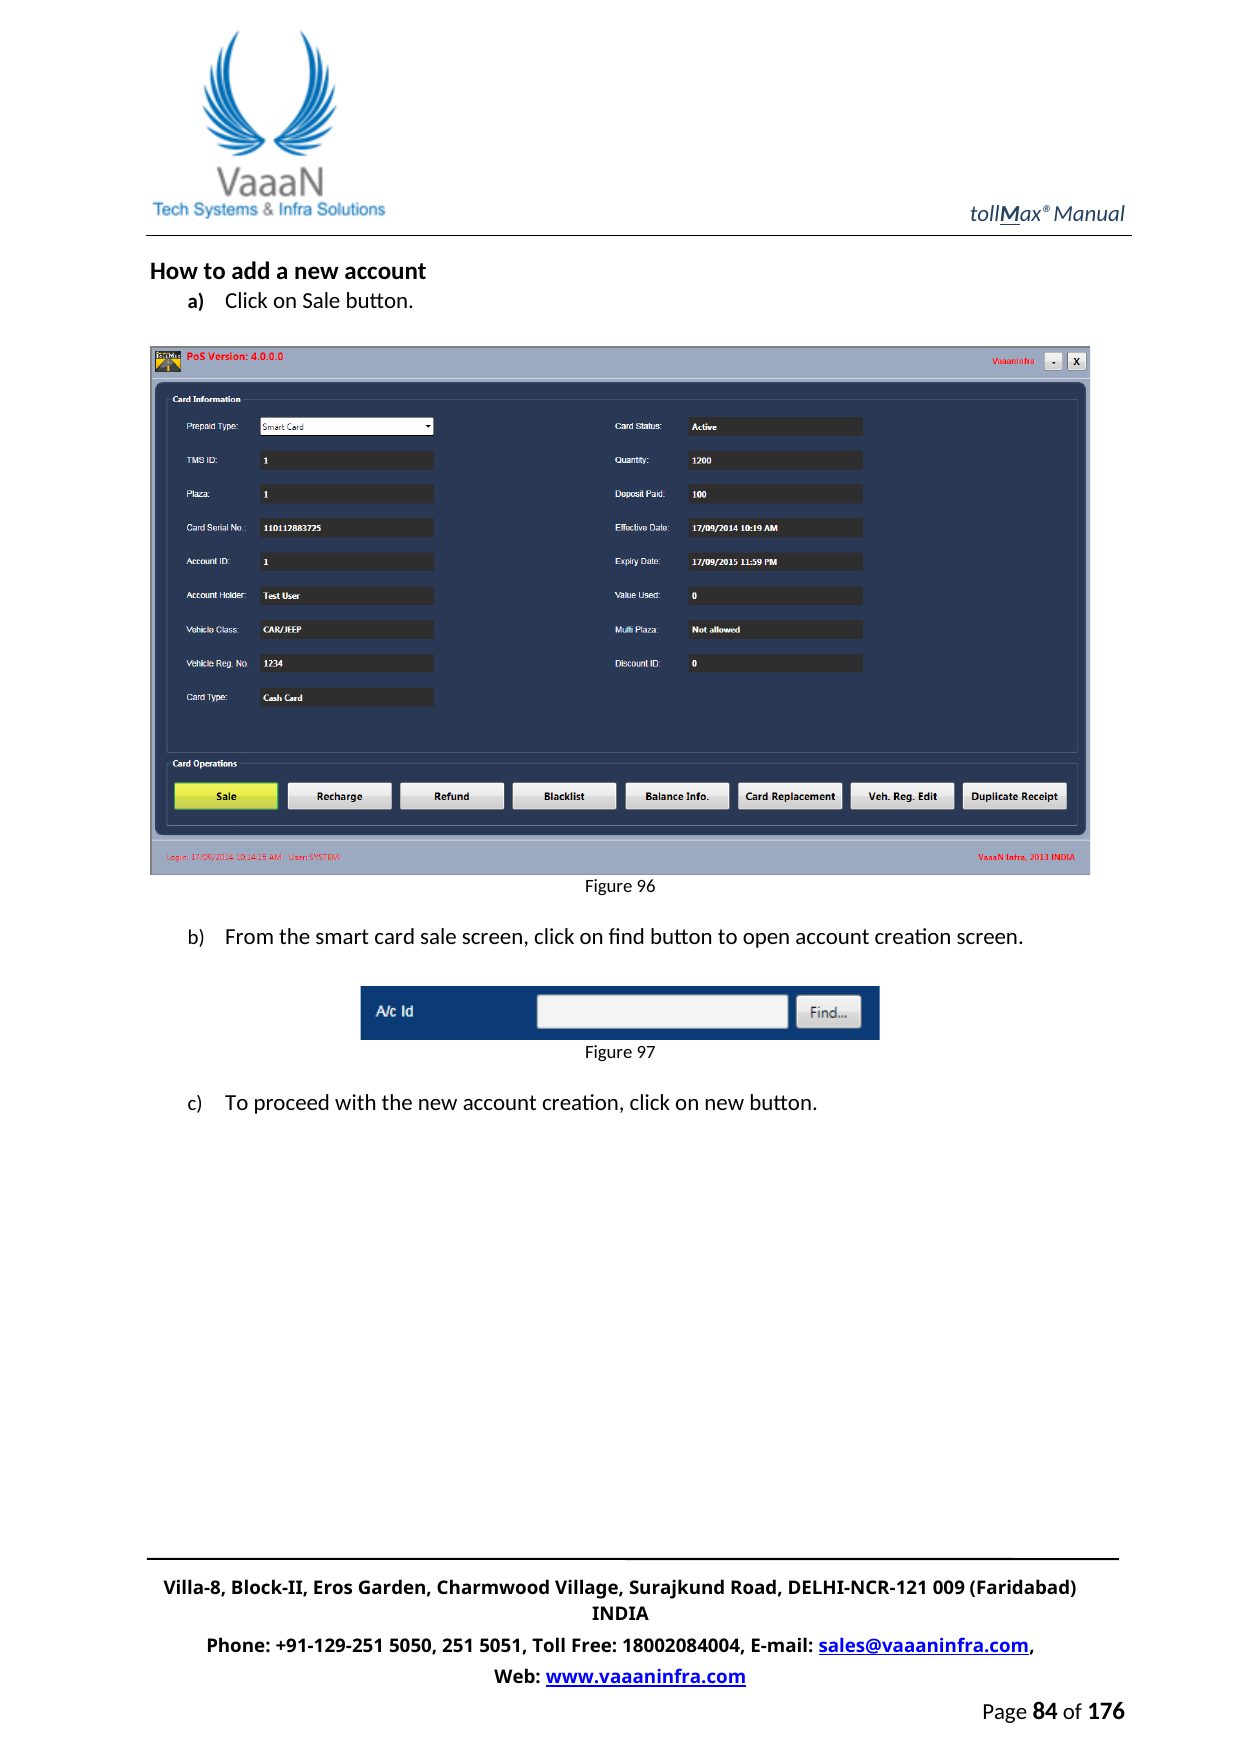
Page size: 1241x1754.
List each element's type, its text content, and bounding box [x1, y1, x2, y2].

list Click on Sale button. [187, 286, 1090, 314]
list To proceed with the new account creation, click on new button. [187, 1088, 1090, 1116]
picture [150, 346, 1091, 875]
text Figure 96 [150, 875, 1090, 897]
list From the smart card sale screen, click on find button to open account creation screen. [187, 922, 1090, 950]
picture [360, 986, 880, 1040]
text How to add a new account [150, 256, 1090, 286]
text Figure 97 [150, 1040, 1090, 1063]
picture [150, 28, 389, 222]
